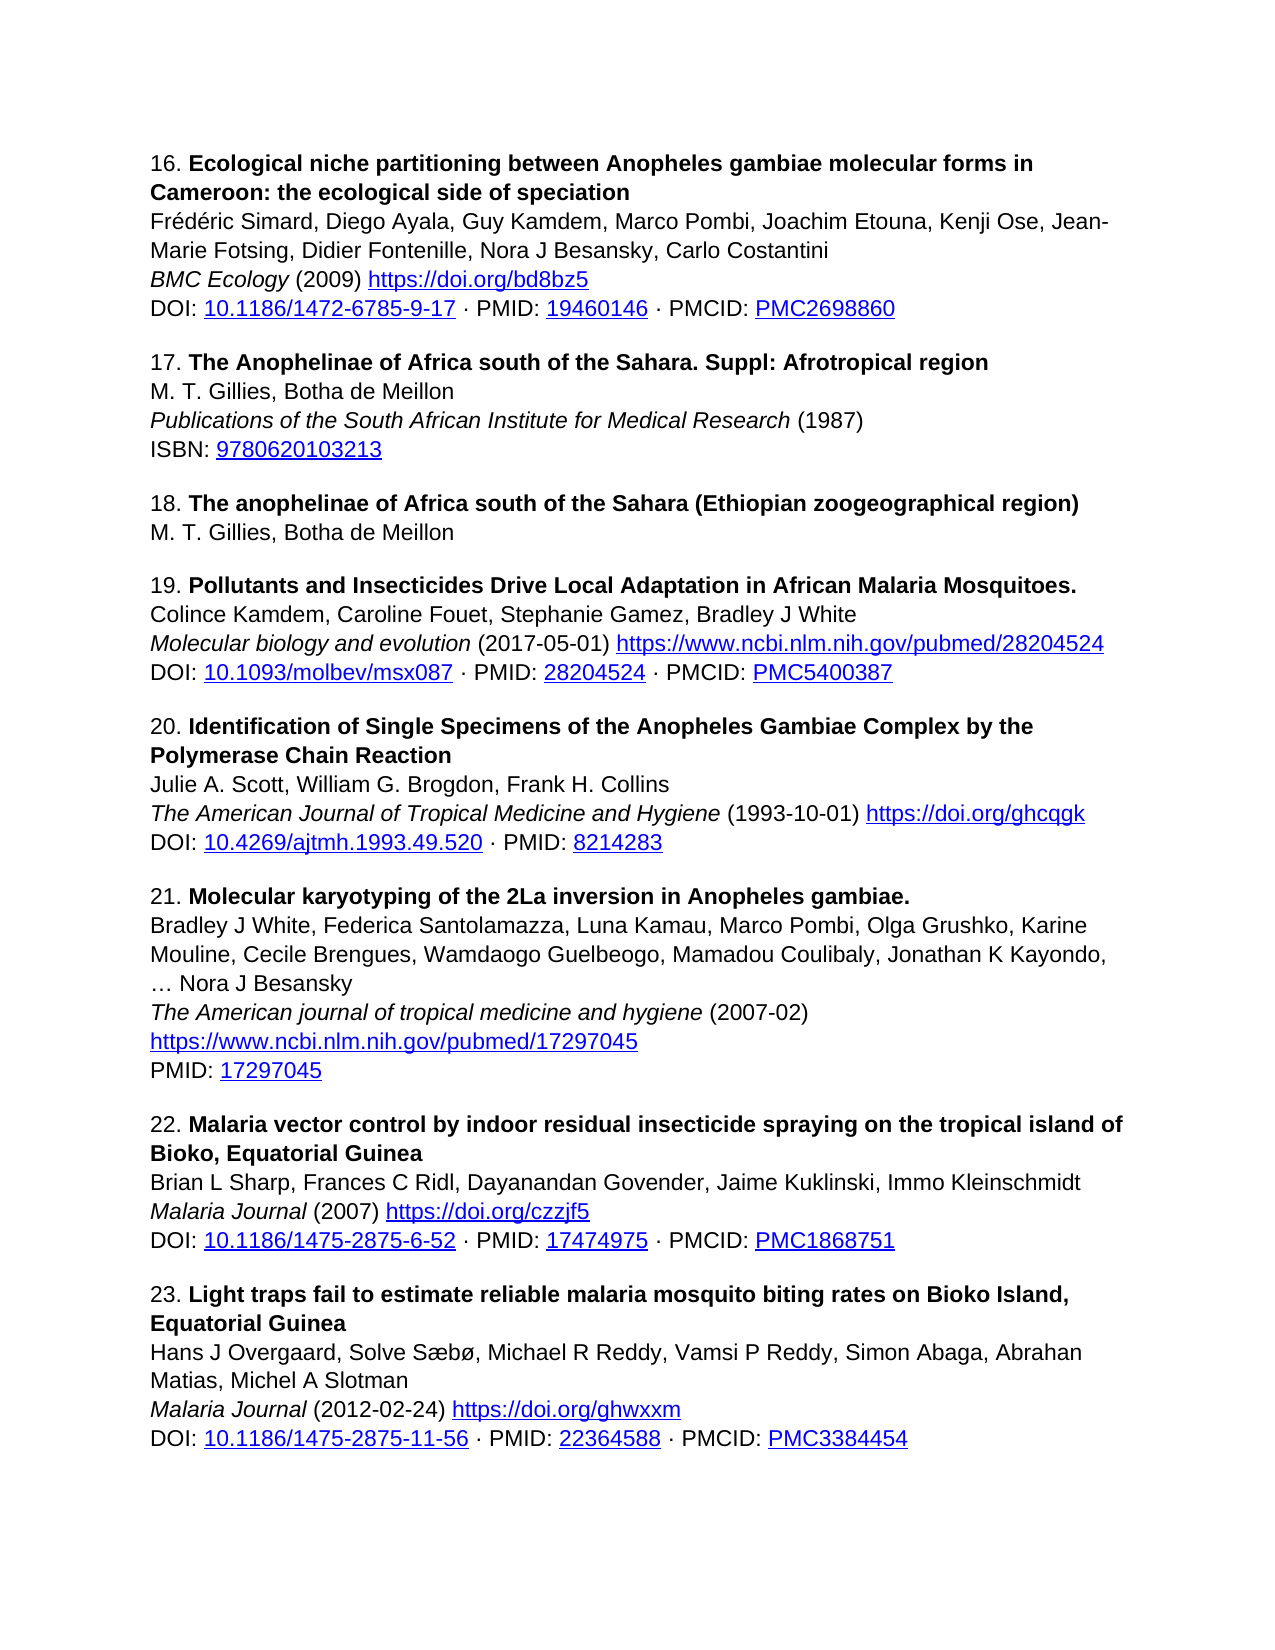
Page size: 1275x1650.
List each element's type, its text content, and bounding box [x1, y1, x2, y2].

text 20. Identification of Single Specimens of the Anopheles Gambiae Complex by the Polymerase Chain Reaction Julie A. Scott, William G. Brogdon, Frank H. Collins The American Journal of Tropical Medicine and Hygiene (1993-10-01) https://doi.org/ghcqgk DOI: 10.4269/ajtmh.1993.49.520 · PMID: 8214283 [150, 713, 1125, 856]
text 23. Light traps fail to estimate reliable malaria mosquito biting rates on Bioko Island, Equatorial Guinea Hans J Overgaard, Solve Sæbø, Michael R Reddy, Vamsi P Reddy, Simon Abaga, Abrahan Matias, Michel A Slotman Malaria Journal (2012-02-24) https://doi.org/ghwxxm DOI: 10.1186/1475-2875-11-56 · PMID: 22364588 · PMCID: PMC3384454 [150, 1281, 1125, 1452]
text 19. Pollutants and Insecticides Drive Local Adaptation in African Malaria Mosquitoes. Colince Kamdem, Caroline Fouet, Stephanie Gamez, Bradley J White Molecular biology and evolution (2017-05-01) https://www.ncbi.nlm.nih.gov/pubmed/28204524 DOI: 10.1093/molbev/msx087 · PMID: 28204524 · PMCID: PMC5400387 [150, 572, 1125, 686]
text 16. Ecological niche partitioning between Anopheles gambiae molecular forms in Cameroon: the ecological side of speciation Frédéric Simard, Diego Ayala, Guy Kamdem, Marco Pombi, Joachim Etouna, Kenji Ose, Jean-Marie Fotsing, Didier Fontenille, Nora J Besansky, Carlo Costantini BMC Ecology (2009) https://doi.org/bd8bz5 DOI: 10.1186/1472-6785-9-17 · PMID: 19460146 · PMCID: PMC2698860 [150, 150, 1125, 321]
text 17. The Anophelinae of Africa south of the Sahara. Suppl: Afrotropical region M. T. Gillies, Botha de Meillon Publications of the South African Institute for Medical Research (1987) ISBN: 9780620103213 [150, 349, 1125, 462]
text 22. Malaria vector control by indoor residual insecticide spraying on the tropical island of Bioko, Equatorial Guinea Brian L Sharp, Frances C Ridl, Dayanandan Govender, Jaime Kuklinski, Immo Kleinschmidt Malaria Journal (2007) https://doi.org/czzjf5 DOI: 10.1186/1475-2875-6-52 · PMID: 17474975 · PMCID: PMC1868751 [150, 1111, 1125, 1253]
text 18. The anophelinae of Africa south of the Sahara (Ethiopian zoogeographical region) M. T. Gillies, Botha de Meillon [150, 489, 1125, 545]
text 21. Molecular karyotyping of the 2La inversion in Anopheles gambiae. Bradley J White, Federica Santolamazza, Luna Kamau, Marco Pombi, Olga Grushko, Karine Mouline, Cecile Brengues, Wamdaogo Guelbeogo, Mamadou Coulibaly, Jonathan K Kayondo, … Nora J Besansky The American journal of tropical medicine and hygiene (2007-02) https://www.ncbi.nlm.nih.gov/pubmed/17297045 PMID: 17297045 [150, 883, 1125, 1083]
